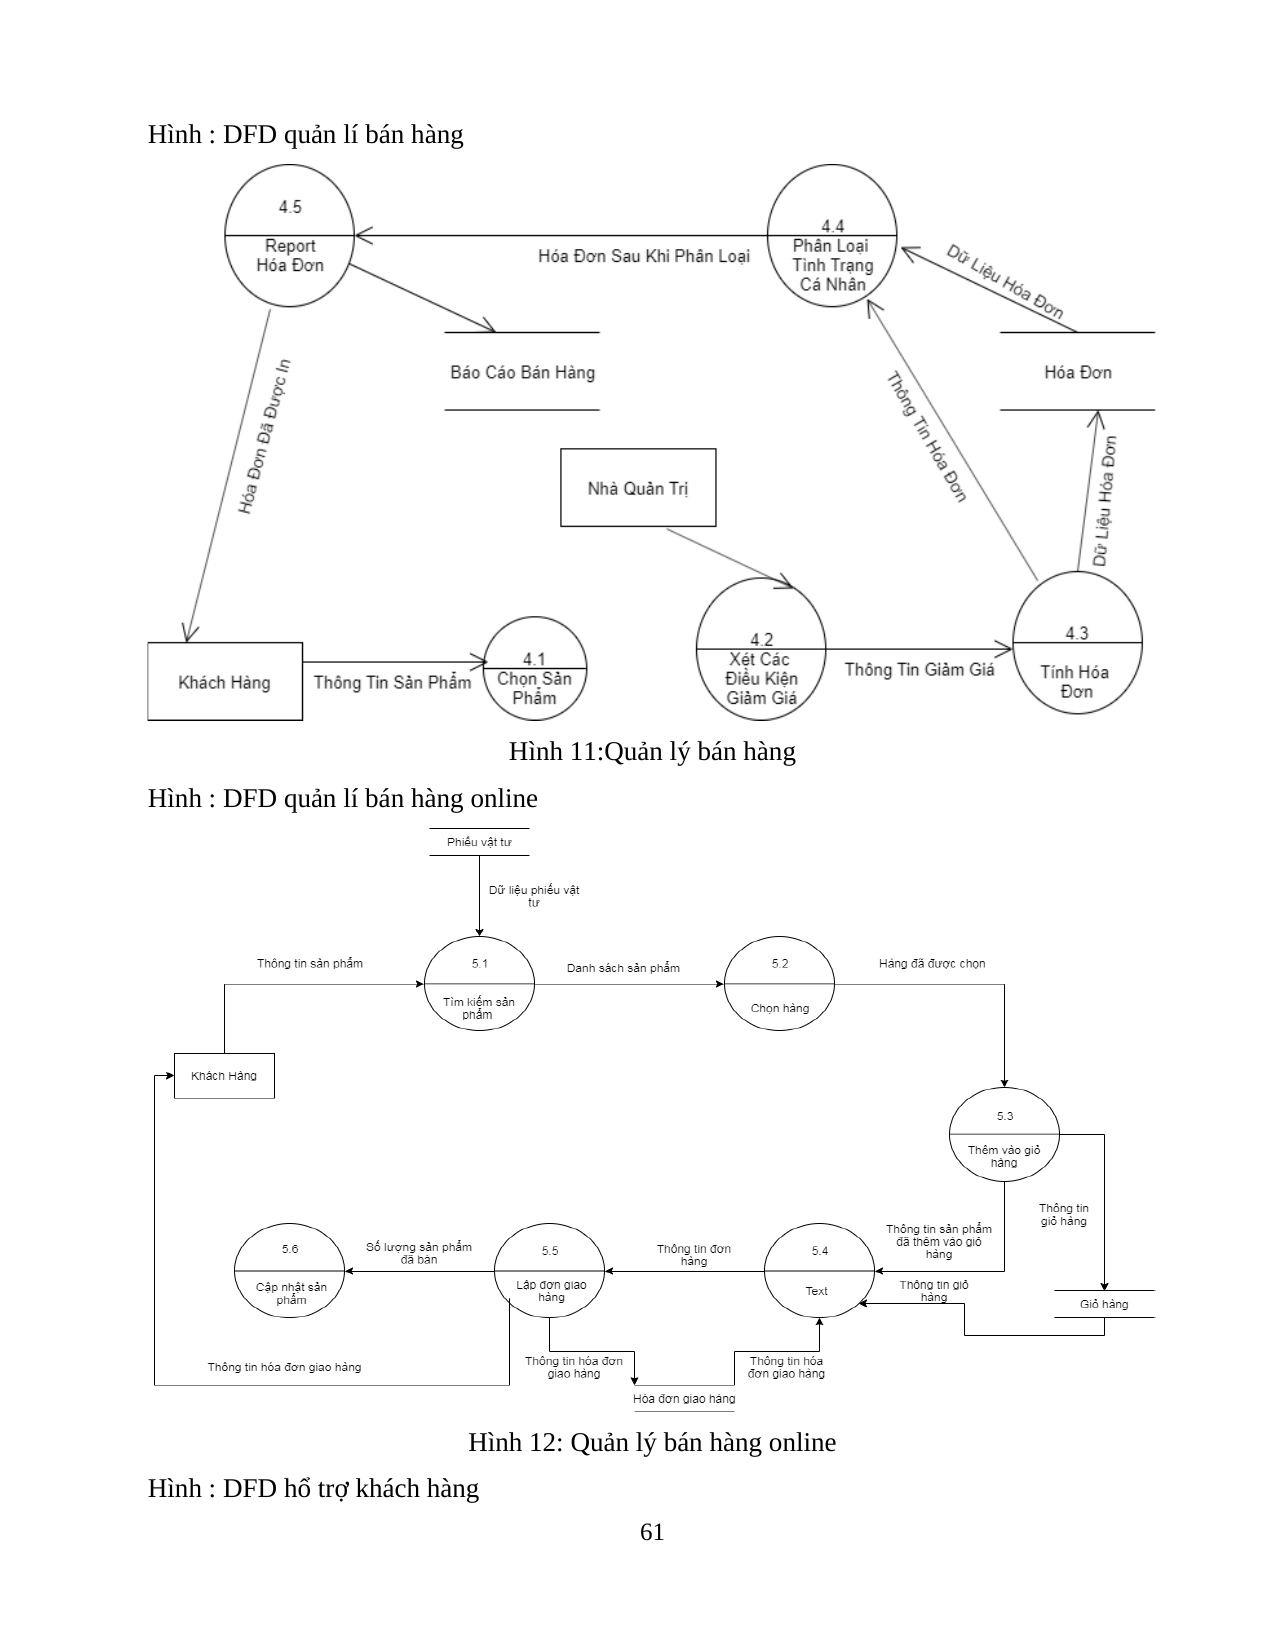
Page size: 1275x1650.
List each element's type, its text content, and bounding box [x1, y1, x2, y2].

picture [147, 828, 1156, 1412]
text Hình : DFD quản lí bán hàng [148, 118, 1157, 149]
text Hình : DFD hổ trợ khách hàng [148, 1473, 1157, 1504]
text Hình 12: Quản lý bán hàng online [148, 1426, 1157, 1457]
picture [147, 164, 1156, 721]
text Hình 11:Quản lý bán hàng [148, 735, 1157, 767]
text Hình : DFD quản lí bán hàng online [148, 782, 1157, 813]
